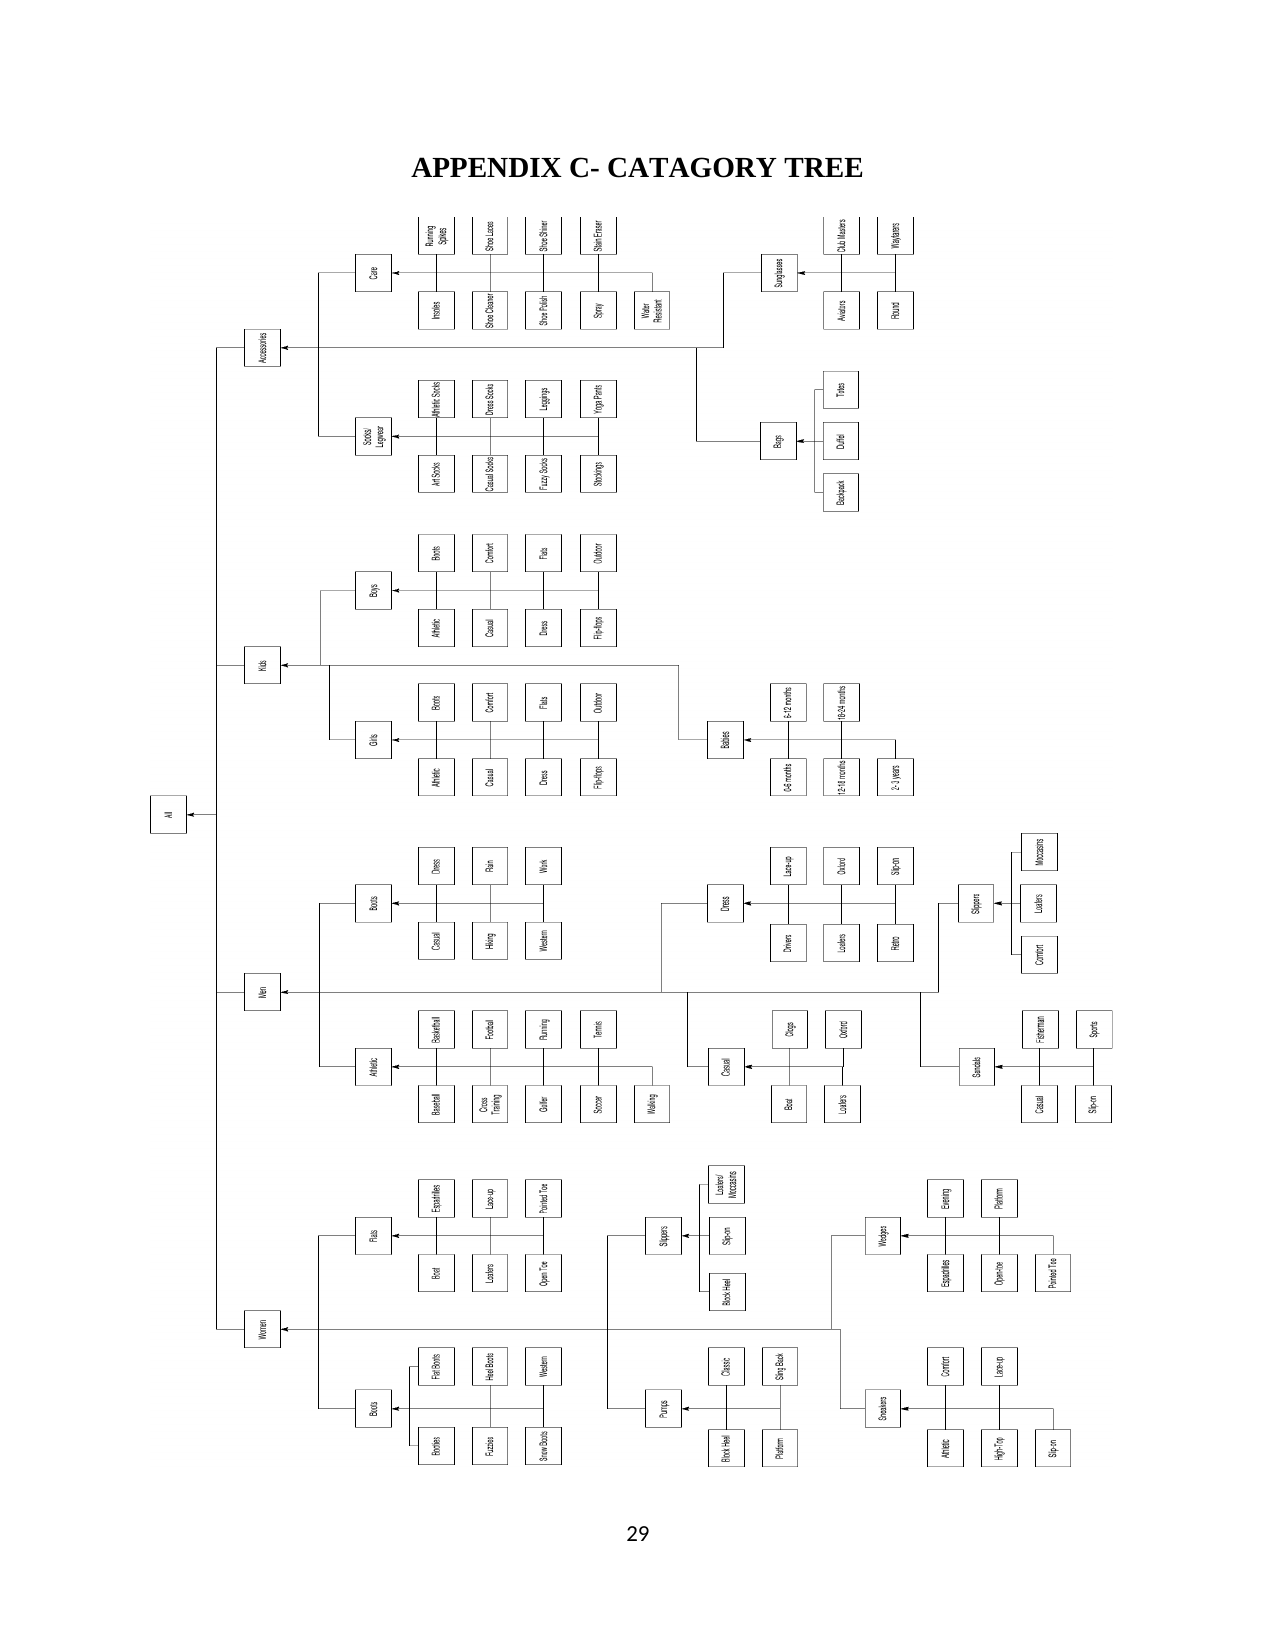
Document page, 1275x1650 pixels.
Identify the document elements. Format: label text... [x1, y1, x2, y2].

text APPENDIX C- CATAGORY TREE [150, 150, 1125, 183]
picture [150, 217, 1113, 1467]
